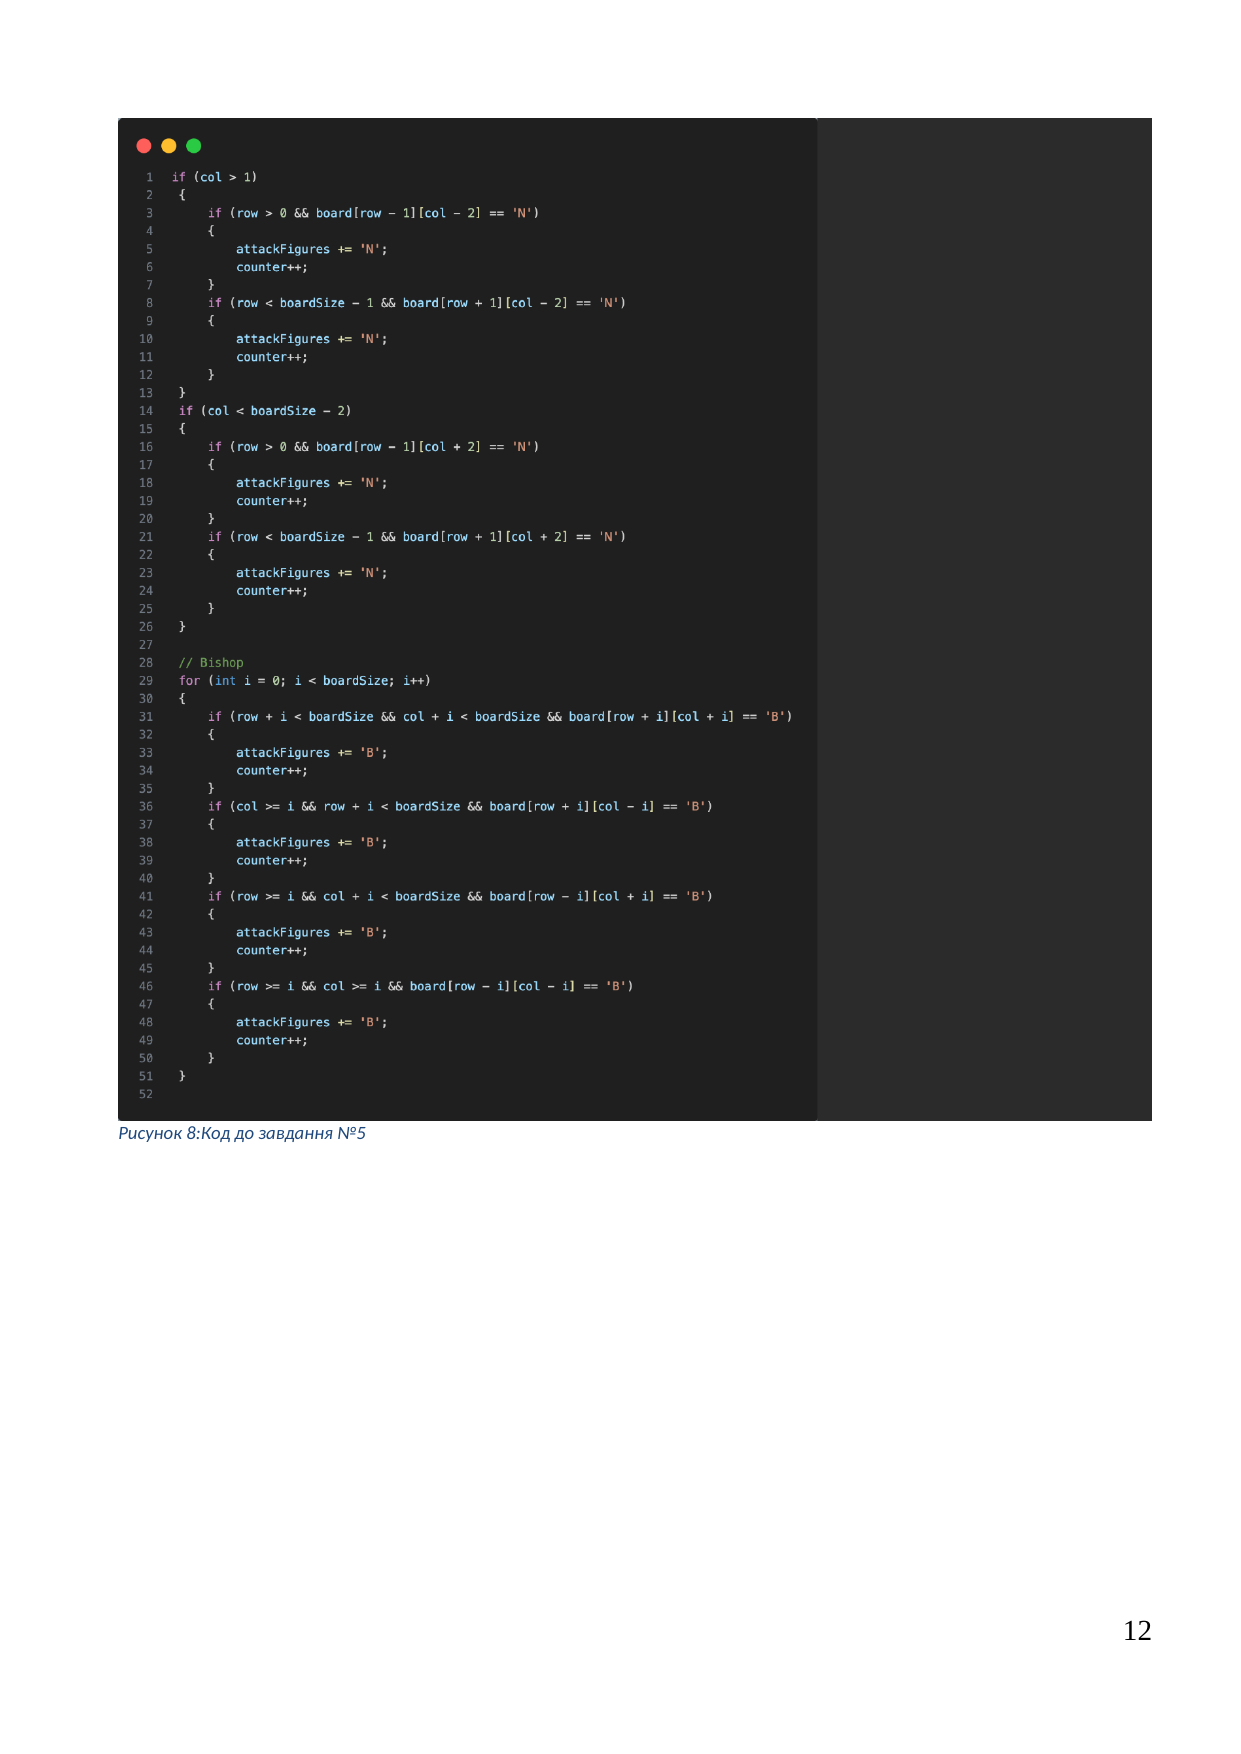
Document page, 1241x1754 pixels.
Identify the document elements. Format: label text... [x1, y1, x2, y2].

picture [118, 118, 818, 1121]
